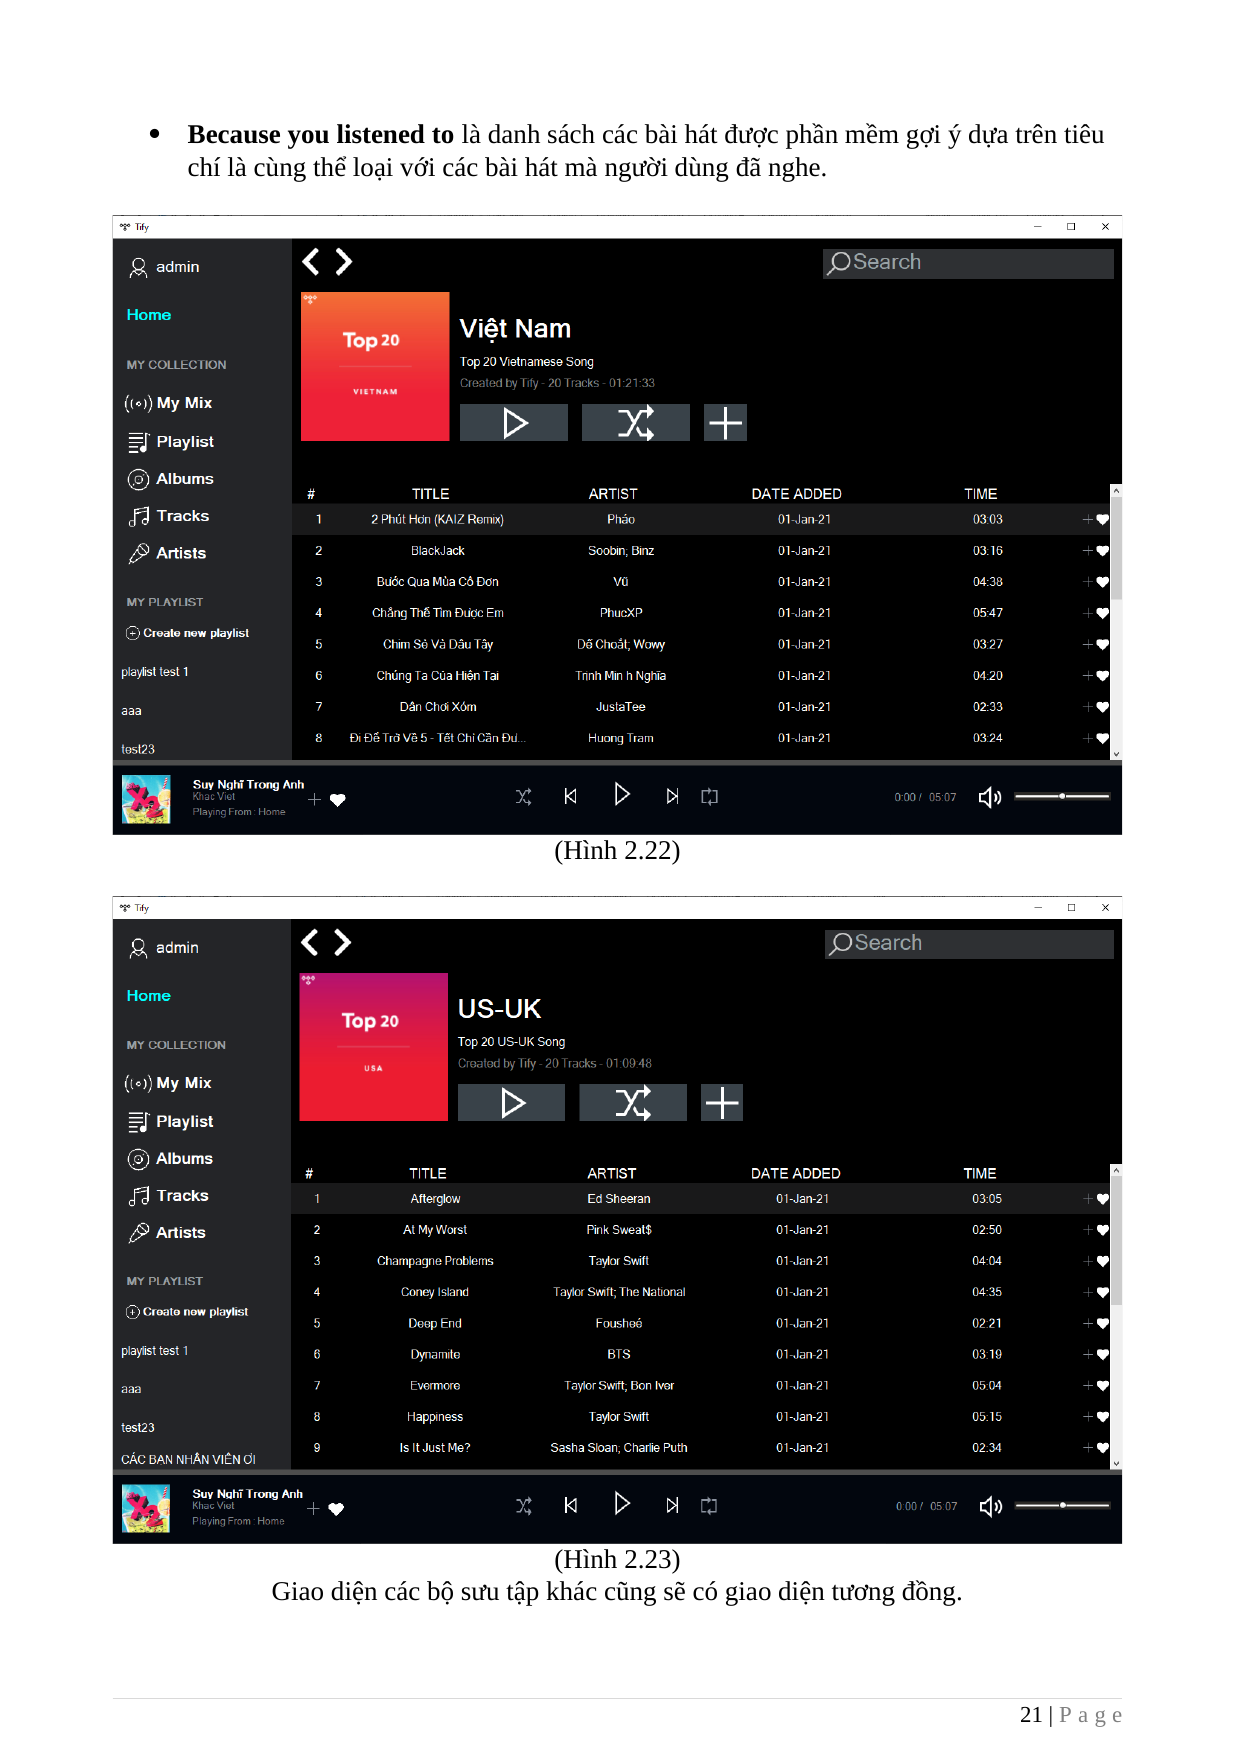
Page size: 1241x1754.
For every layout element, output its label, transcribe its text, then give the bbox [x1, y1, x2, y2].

text (Hình 2.22) [112, 835, 1122, 866]
text Giao diện các bộ sưu tập khác cũng sẽ có giao diện tương đồng. [112, 1574, 1122, 1606]
text (Hình 2.23) [112, 1544, 1122, 1574]
list Because you listened to là danh sách các bài hát được phần mềm gợi ý dựa trên tiêu chí là cùng thể loại với các bài hát mà người dùng đã nghe. [150, 118, 1122, 182]
picture [112, 215, 1123, 835]
picture [112, 896, 1123, 1544]
